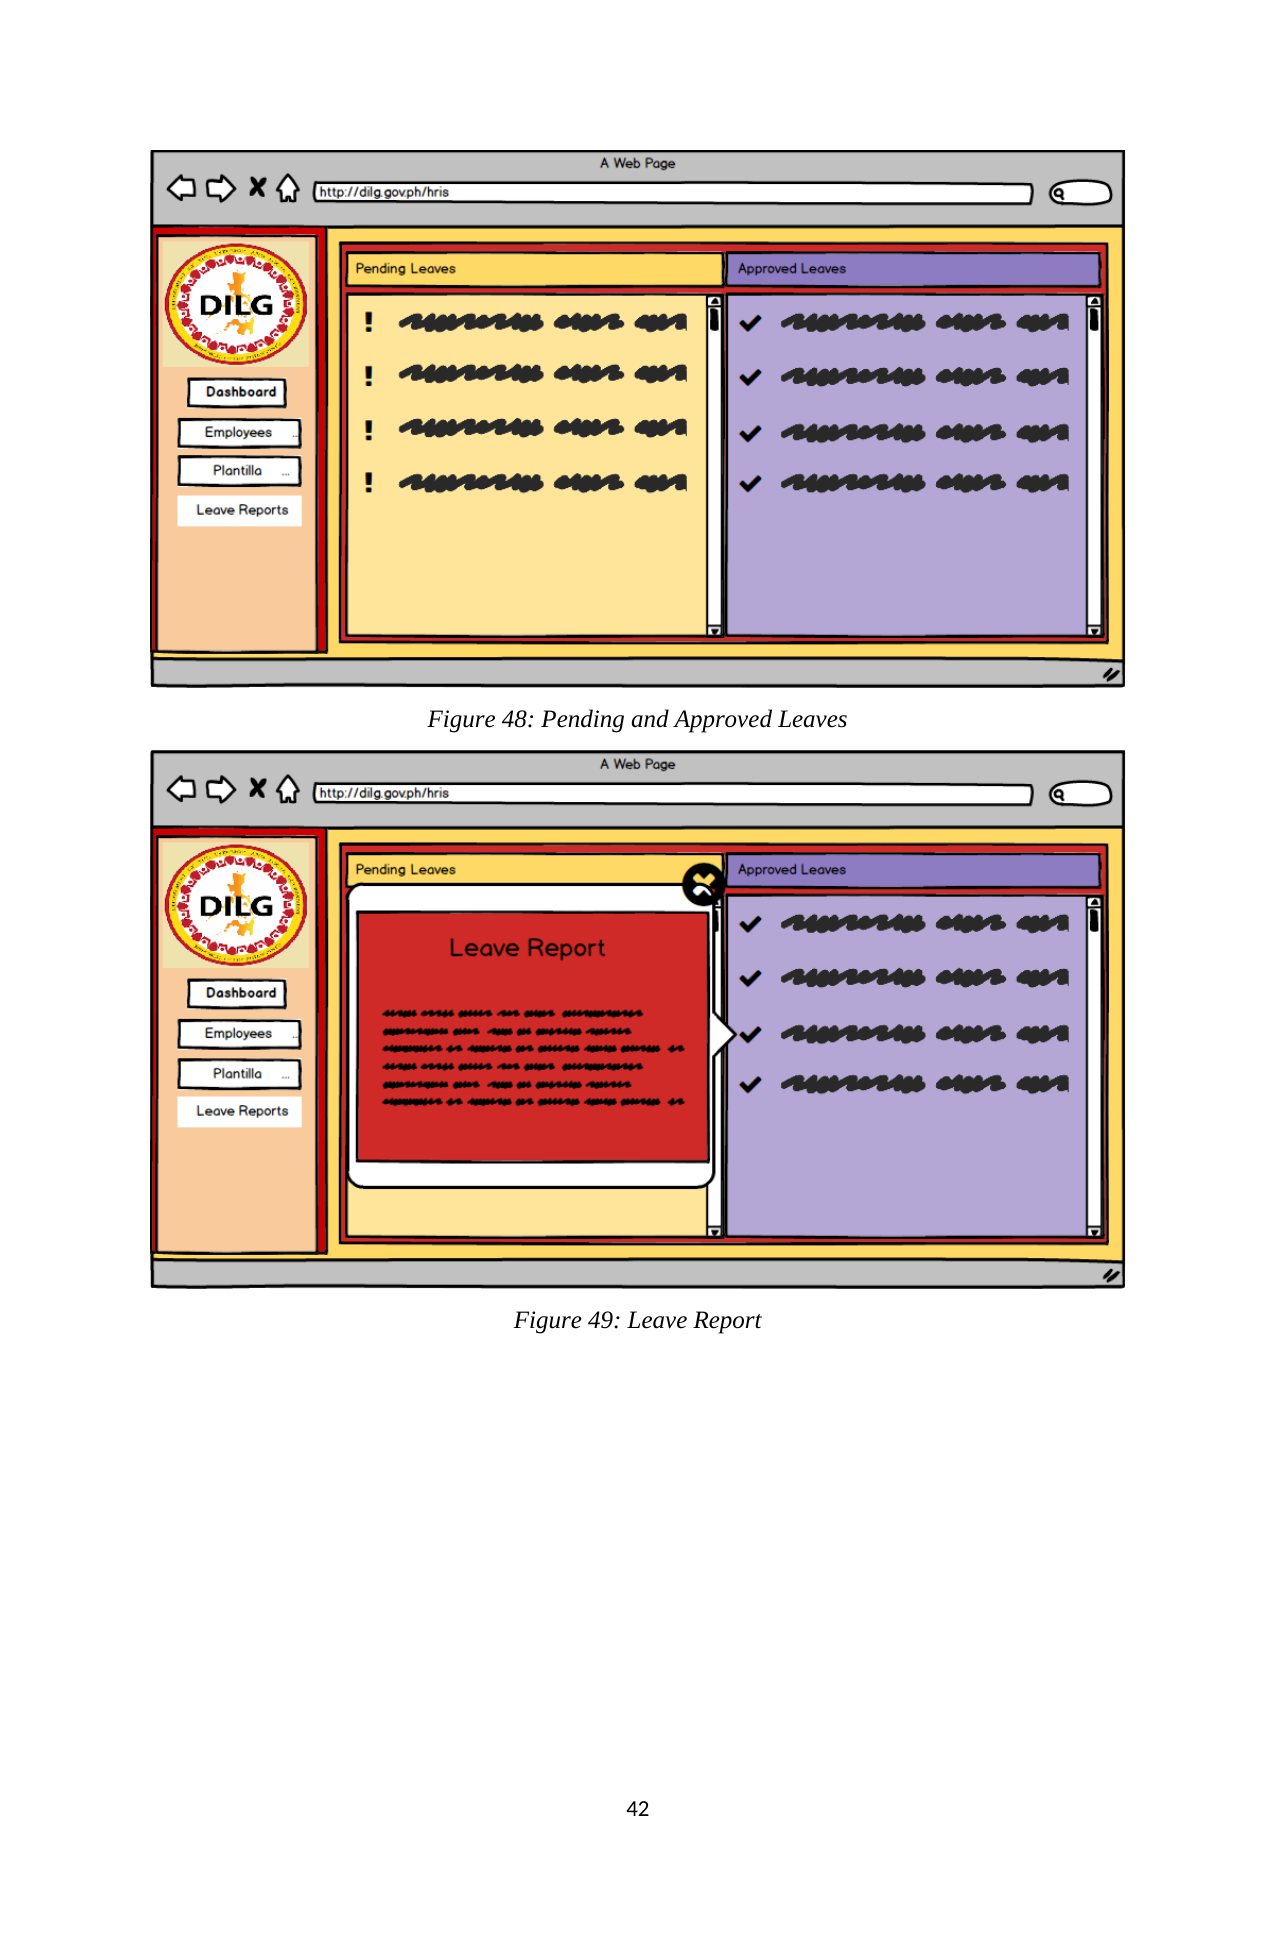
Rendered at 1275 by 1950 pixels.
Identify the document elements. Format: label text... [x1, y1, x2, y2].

picture [150, 750, 1125, 1289]
text Figure 49: Leave Report [150, 1305, 1125, 1334]
picture [150, 150, 1125, 688]
text Figure 48: Pending and Approved Leaves [150, 704, 1125, 733]
